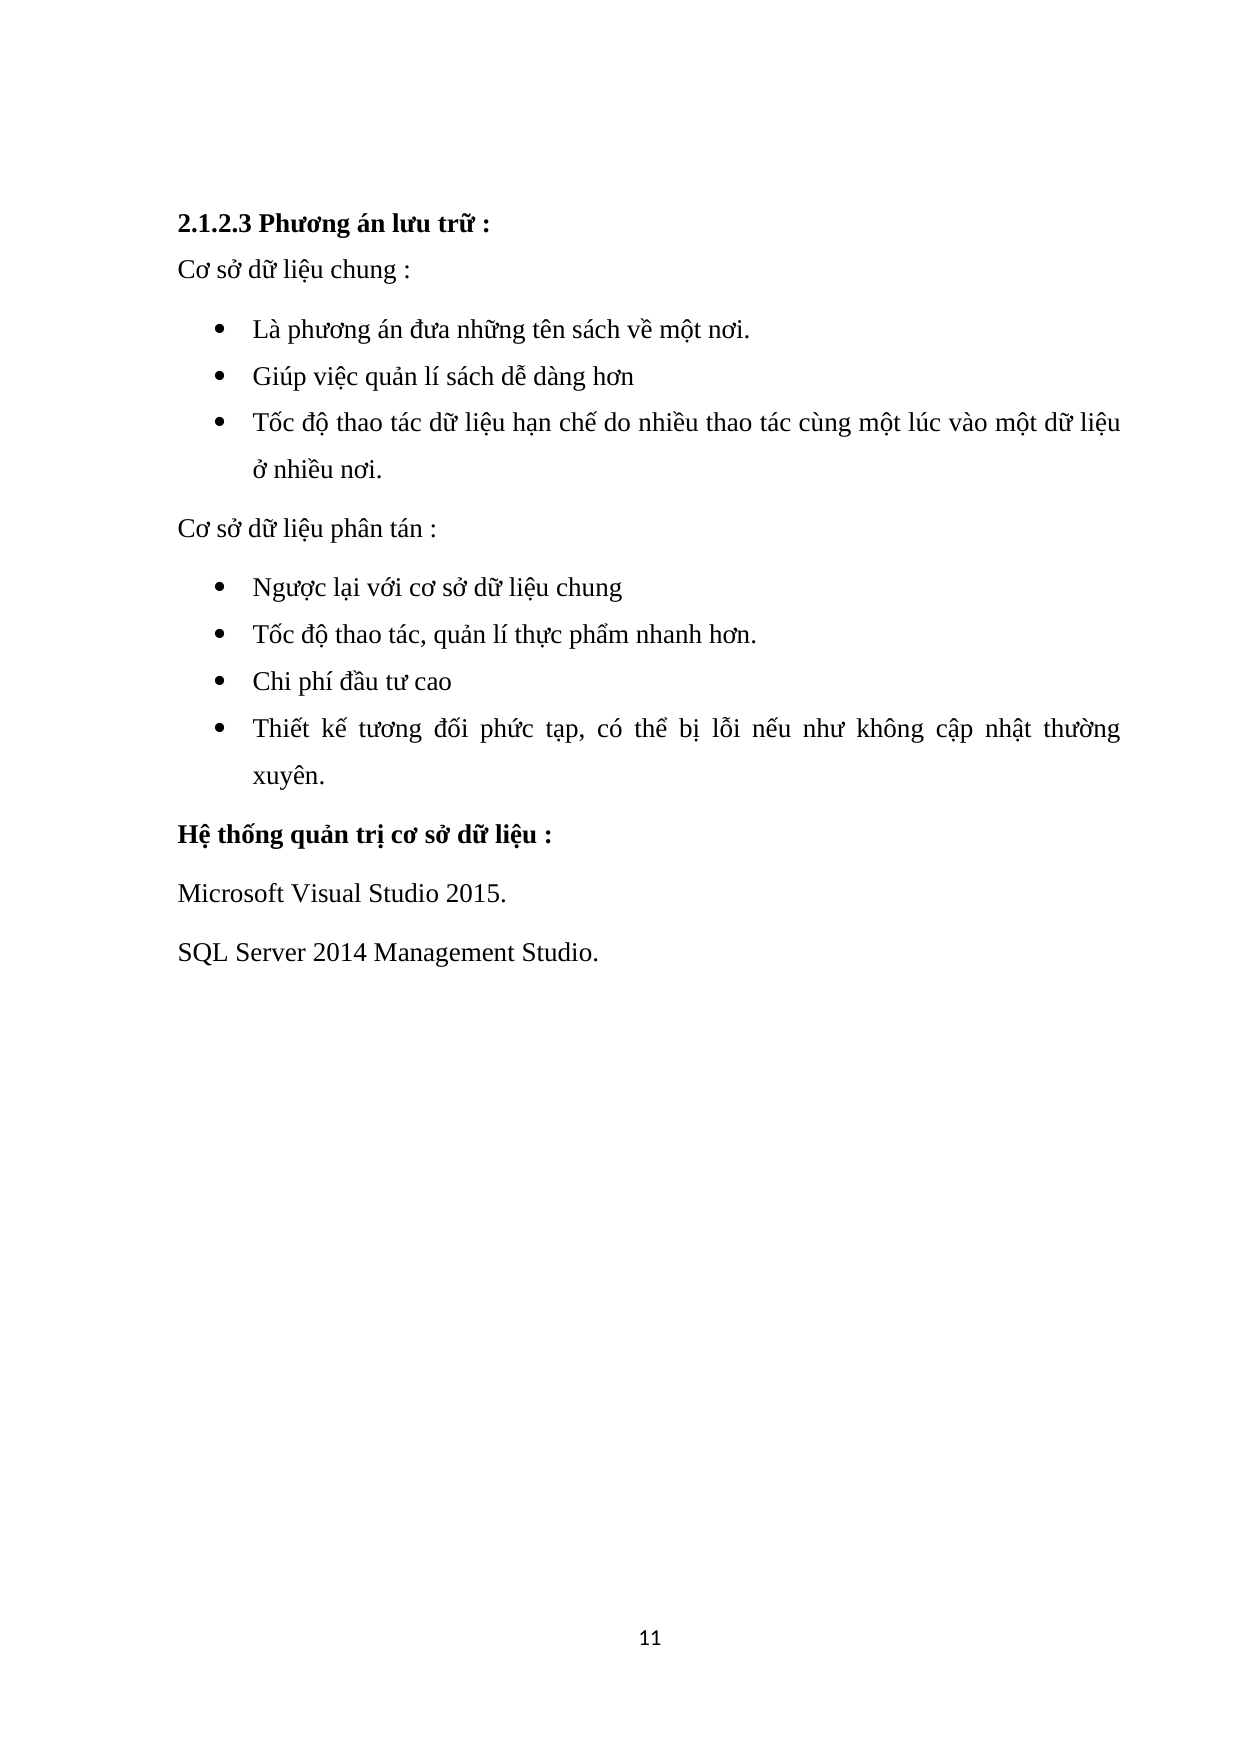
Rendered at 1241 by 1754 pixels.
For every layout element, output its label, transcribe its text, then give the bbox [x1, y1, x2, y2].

text SQL Server 2014 Management Studio. [177, 936, 1122, 968]
subtitle 2.1.2.3 Phương án lưu trữ : [177, 207, 1122, 238]
list Thiết kế tương đối phức tạp, có thể bị lỗi nếu như không cập nhật thường xuyên. [215, 712, 1122, 790]
list Là phương án đưa những tên sách về một nơi. [215, 313, 1122, 344]
list Ngược lại với cơ sở dữ liệu chung [215, 572, 1122, 603]
list Tốc độ thao tác dữ liệu hạn chế do nhiều thao tác cùng một lúc vào một dữ liệu ở nhiều nơi. [215, 406, 1122, 484]
list Giúp việc quản lí sách dễ dàng hơn [215, 359, 1122, 391]
text Cơ sở dữ liệu chung : [177, 253, 1122, 285]
list Tốc độ thao tác, quản lí thực phẩm nhanh hơn. [215, 618, 1122, 650]
text Cơ sở dữ liệu phân tán : [177, 512, 1122, 543]
text Microsoft Visual Studio 2015. [177, 877, 1122, 908]
list Chi phí đầu tư cao [215, 665, 1122, 697]
subtitle Hệ thống quản trị cơ sở dữ liệu : [177, 818, 1122, 849]
